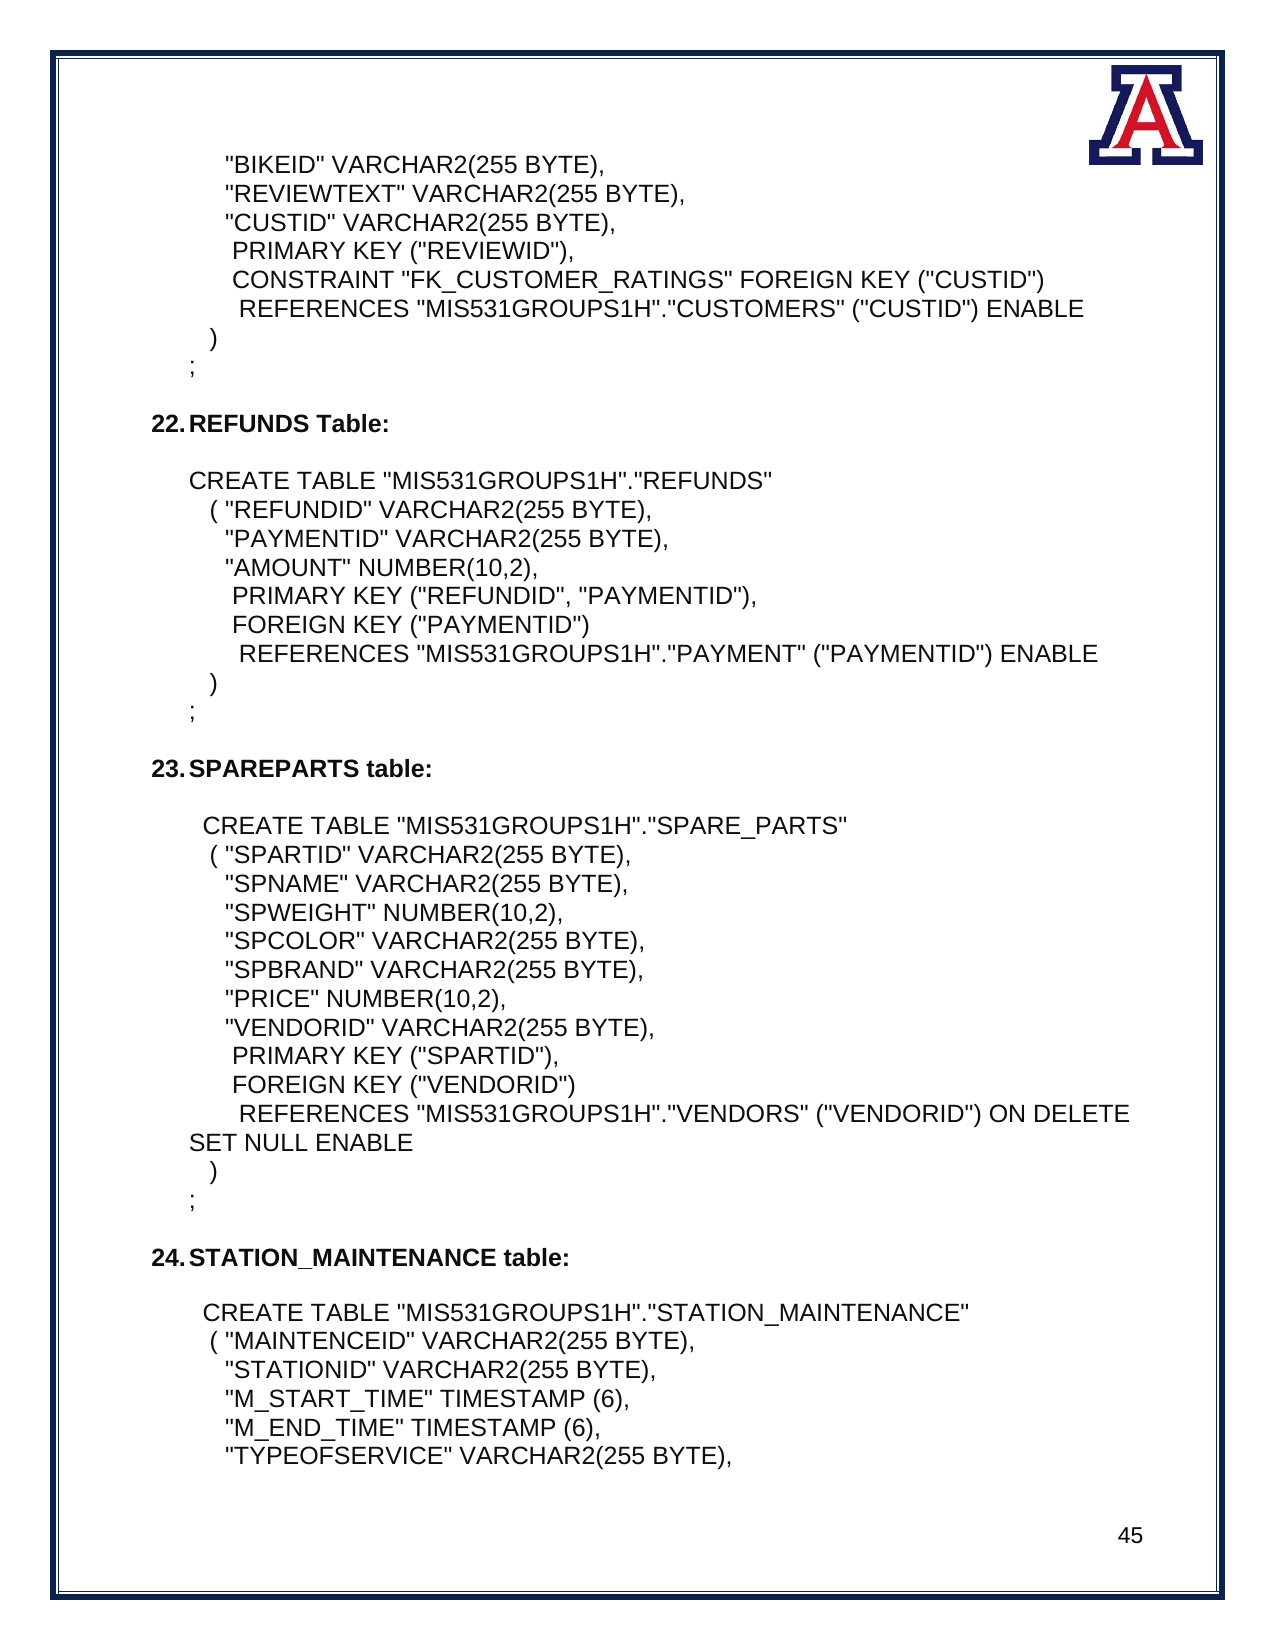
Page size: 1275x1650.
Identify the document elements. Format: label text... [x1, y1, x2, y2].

list "STATIONID" VARCHAR2(255 BYTE), [188, 1355, 1143, 1384]
picture [1089, 65, 1203, 165]
list "BIKEID" VARCHAR2(255 BYTE), [188, 150, 1143, 179]
list "PRICE" NUMBER(10,2), [188, 984, 1143, 1012]
list PRIMARY KEY ("REVIEWID"), [188, 236, 1143, 265]
list "REVIEWTEXT" VARCHAR2(255 BYTE), [188, 179, 1143, 207]
text REFERENCES "MIS531GROUPS1H"."PAYMENT" ("PAYMENTID") ENABLE [188, 639, 1143, 667]
list CONSTRAINT "FK_CUSTOMER_RATINGS" FOREIGN KEY ("CUSTID") [188, 265, 1143, 294]
list "TYPEOFSERVICE" VARCHAR2(255 BYTE), [188, 1441, 1143, 1470]
list FOREIGN KEY ("VENDORID") [188, 1070, 1143, 1099]
text "PAYMENTID" VARCHAR2(255 BYTE), [188, 524, 1143, 552]
list "CUSTID" VARCHAR2(255 BYTE), [188, 207, 1143, 236]
list "SPWEIGHT" NUMBER(10,2), [188, 897, 1143, 926]
text "AMOUNT" NUMBER(10,2), [188, 552, 1143, 581]
list "M_START_TIME" TIMESTAMP (6), [188, 1384, 1143, 1413]
list CREATE TABLE "MIS531GROUPS1H"."STATION_MAINTENANCE" [188, 1298, 1143, 1326]
list CREATE TABLE "MIS531GROUPS1H"."SPARE_PARTS" [188, 811, 1143, 840]
text ) [188, 667, 1143, 696]
list SPAREPARTS table: [151, 754, 1143, 782]
list STATION_MAINTENANCE table: [151, 1242, 1143, 1271]
text ; [188, 696, 1143, 725]
list REFERENCES "MIS531GROUPS1H"."CUSTOMERS" ("CUSTID") ENABLE [188, 294, 1143, 322]
list ( "MAINTENCEID" VARCHAR2(255 BYTE), [188, 1326, 1143, 1355]
text CREATE TABLE "MIS531GROUPS1H"."REFUNDS" [188, 466, 1143, 495]
list "M_END_TIME" TIMESTAMP (6), [188, 1413, 1143, 1441]
list "VENDORID" VARCHAR2(255 BYTE), [188, 1012, 1143, 1041]
list REFUNDS Table: [151, 409, 1143, 437]
list "SPBRAND" VARCHAR2(255 BYTE), [188, 955, 1143, 984]
list "SPCOLOR" VARCHAR2(255 BYTE), [188, 926, 1143, 955]
list ) [188, 322, 1143, 351]
list "SPNAME" VARCHAR2(255 BYTE), [188, 869, 1143, 897]
text ( "REFUNDID" VARCHAR2(255 BYTE), [188, 495, 1143, 524]
list PRIMARY KEY ("SPARTID"), [188, 1041, 1143, 1070]
list ) [188, 1156, 1143, 1185]
list ( "SPARTID" VARCHAR2(255 BYTE), [188, 840, 1143, 869]
list ; [188, 351, 1143, 380]
text PRIMARY KEY ("REFUNDID", "PAYMENTID"), [188, 581, 1143, 610]
list REFERENCES "MIS531GROUPS1H"."VENDORS" ("VENDORID") ON DELETE SET NULL ENABLE [188, 1099, 1143, 1156]
list ; [188, 1185, 1143, 1214]
text FOREIGN KEY ("PAYMENTID") [188, 610, 1143, 639]
